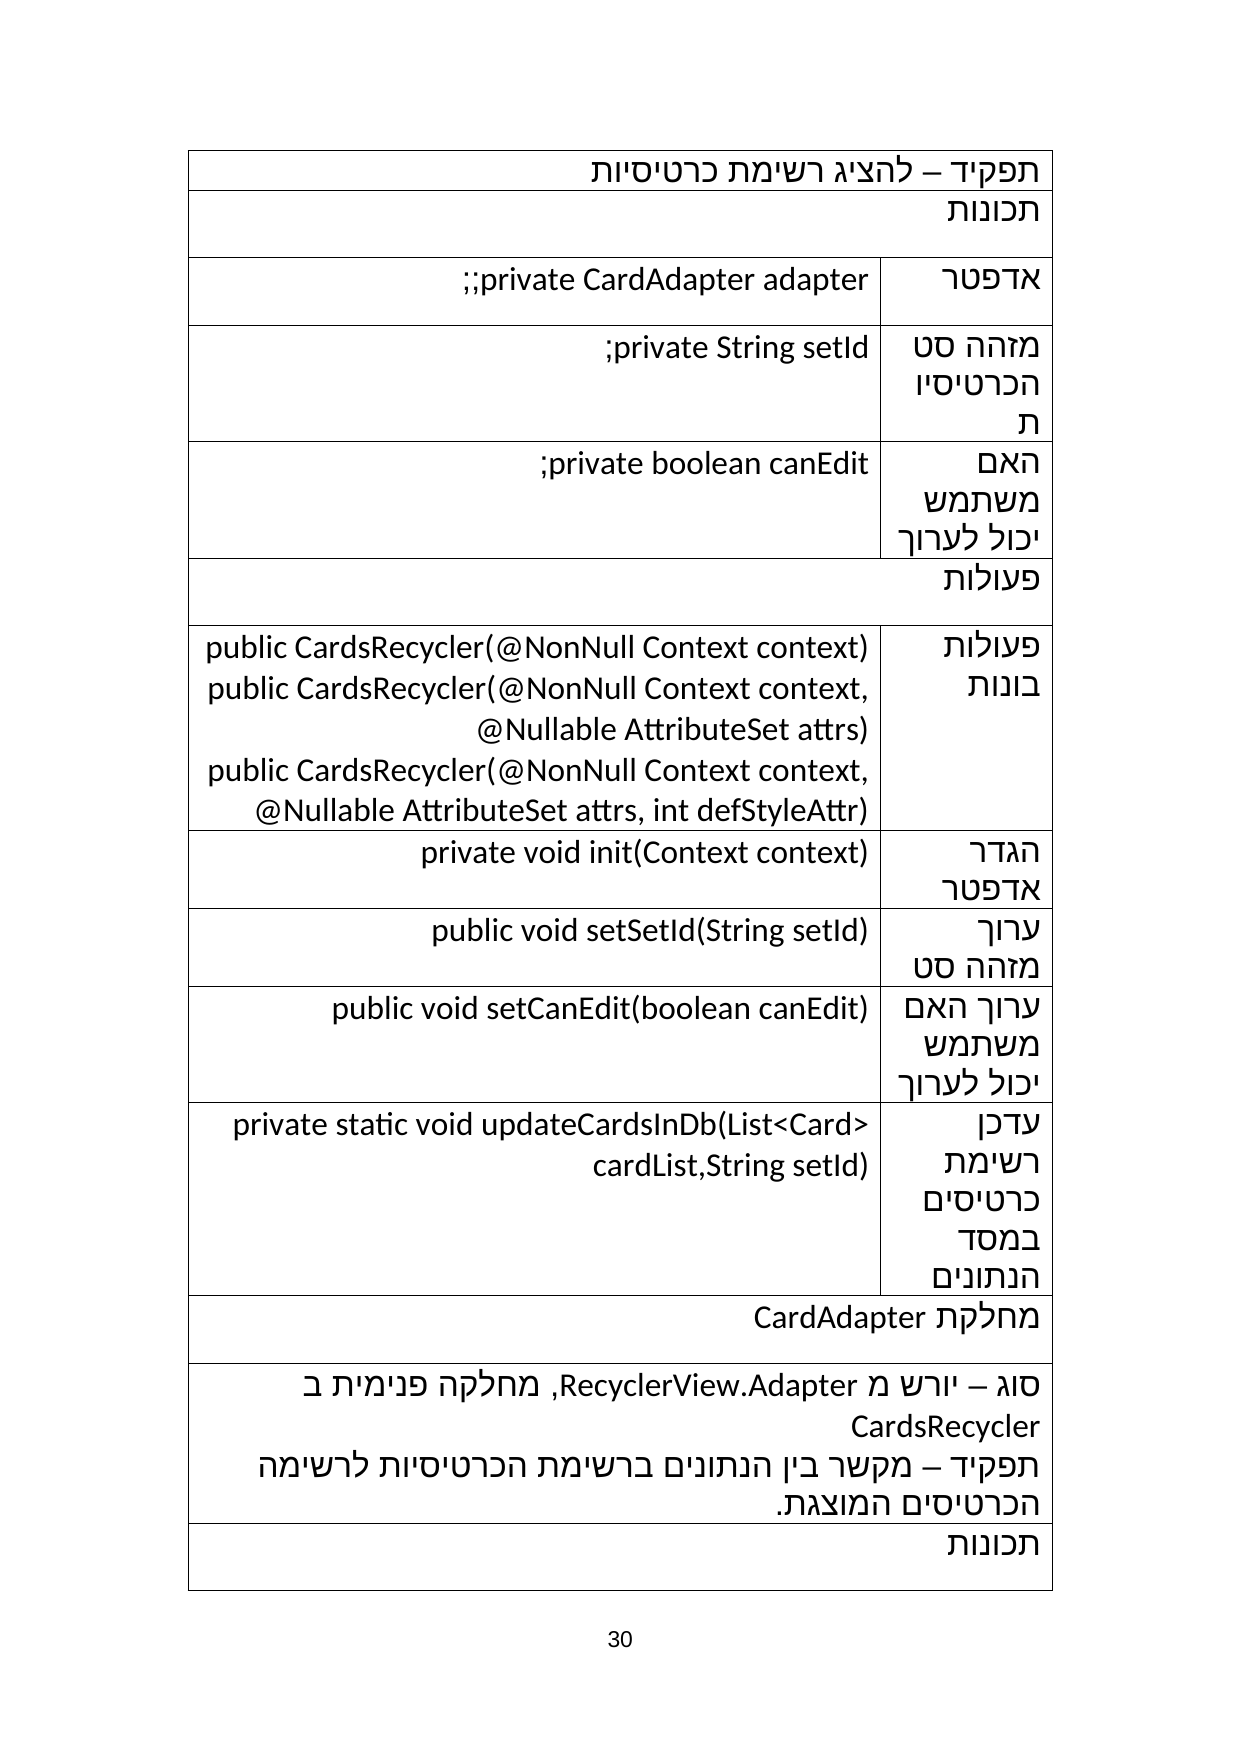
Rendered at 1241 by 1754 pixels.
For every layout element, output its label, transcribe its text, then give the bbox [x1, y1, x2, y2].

table_cell האם משתמש יכול לערוך [881, 442, 1052, 558]
table_cell public CardsRecycler(@NonNull Context context) public CardsRecycler(@NonNull Context context, @Nullable AttributeSet attrs) public CardsRecycler(@NonNull Context context, @Nullable AttributeSet attrs, int defStyleAttr) [189, 626, 880, 830]
table_cell מזהה סט הכרטיסיות [881, 326, 1052, 441]
table_cell פעולות בונות [881, 626, 1052, 830]
table_cell private CardAdapter adapter;; [189, 258, 880, 325]
table_cell פעולות [189, 559, 1052, 625]
table_cell סוג – יורש מ RecyclerView.Adapter, מחלקה פנימית ב CardsRecycler תפקיד – מקשר בין הנתונים ברשימת הכרטיסיות לרשימה הכרטיסים המוצגת. [189, 1364, 1052, 1522]
table_cell עדכן רשימת כרטיסים במסד הנתונים [881, 1103, 1052, 1295]
table_cell private static void updateCardsInDb(List<Card> cardList,String setId) [189, 1103, 880, 1295]
table_cell private boolean canEdit; [189, 442, 880, 558]
table_cell הגדר אדפטר [881, 831, 1052, 908]
table_cell private void init(Context context) [189, 831, 880, 908]
table_cell public void setSetId(String setId) [189, 909, 880, 986]
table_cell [189, 151, 1052, 189]
table_cell ערוך האם משתמש יכול לערוך [881, 987, 1052, 1102]
table_cell ערוך מזהה סט [881, 909, 1052, 986]
table_cell תכונות [189, 1524, 1052, 1590]
table_cell public void setCanEdit(boolean canEdit) [189, 987, 880, 1102]
table_cell מחלקת CardAdapter [189, 1296, 1052, 1363]
table_cell אדפטר [881, 258, 1052, 325]
table_cell private String setId; [189, 326, 880, 441]
table_cell תכונות [189, 191, 1052, 257]
